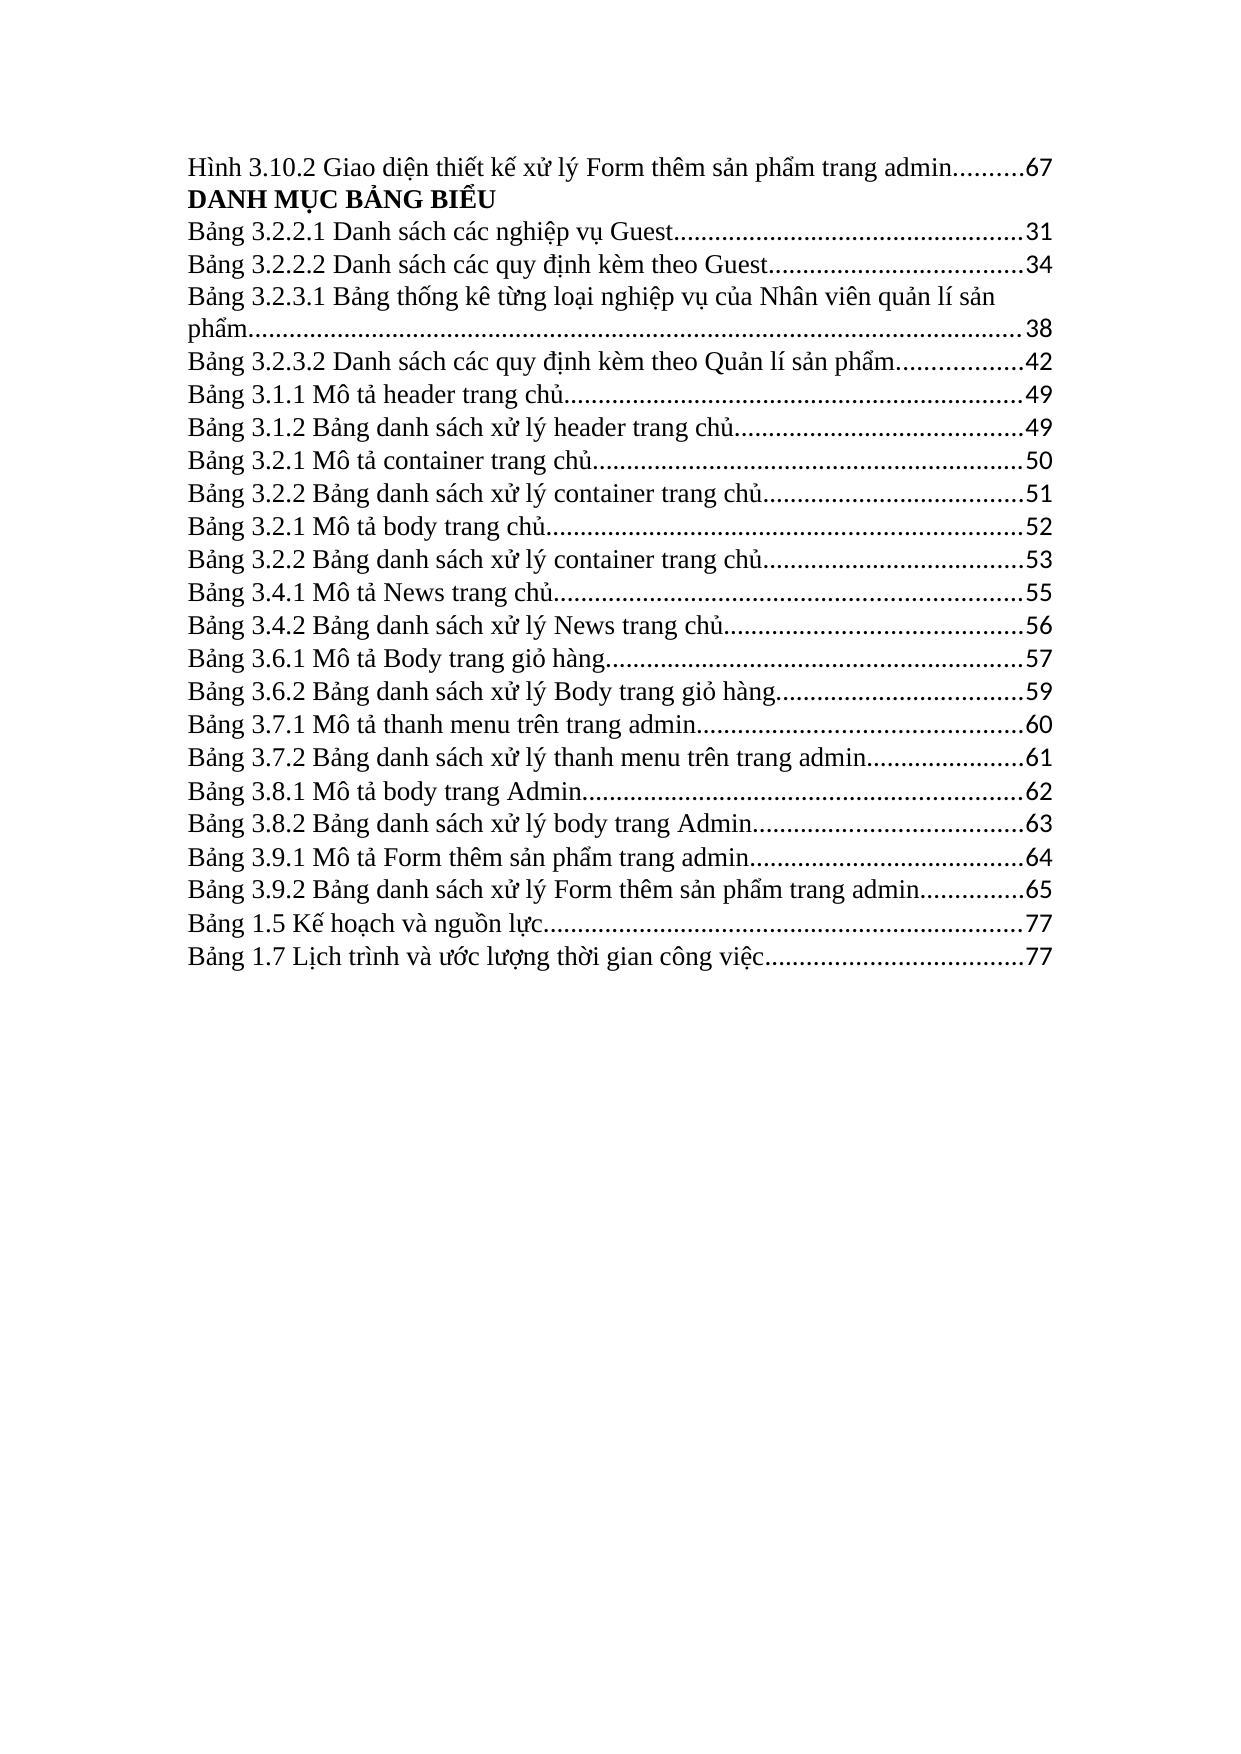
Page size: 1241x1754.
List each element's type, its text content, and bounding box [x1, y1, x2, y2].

text Bảng 3.4.2 Bảng danh sách xử lý News trang chủ 56 [187, 608, 1053, 642]
text Bảng 3.6.2 Bảng danh sách xử lý Body trang giỏ hàng 59 [187, 674, 1053, 708]
text DANH MỤC BẢNG BIỂU [187, 183, 1053, 214]
text Bảng 1.5 Kế hoạch và nguồn lực 77 [187, 906, 1053, 939]
text Bảng 3.4.1 Mô tả News trang chủ 55 [187, 576, 1053, 608]
text Bảng 3.7.2 Bảng danh sách xử lý thanh menu trên trang admin 61 [187, 741, 1053, 774]
text Bảng 1.7 Lịch trình và ước lượng thời gian công việc 77 [187, 939, 1053, 972]
text Bảng 3.1.2 Bảng danh sách xử lý header trang chủ 49 [187, 410, 1053, 443]
text Bảng 3.8.2 Bảng danh sách xử lý body trang Admin 63 [187, 807, 1053, 840]
text Hình 3.10.2 Giao diện thiết kế xử lý Form thêm sản phẩm trang admin 67 [187, 150, 1053, 183]
text Bảng 3.2.1 Mô tả container trang chủ 50 [187, 443, 1053, 476]
text Bảng 3.2.1 Mô tả body trang chủ 52 [187, 509, 1053, 542]
text Bảng 3.9.2 Bảng danh sách xử lý Form thêm sản phẩm trang admin 65 [187, 873, 1053, 906]
text Bảng 3.1.1 Mô tả header trang chủ 49 [187, 377, 1053, 410]
text Bảng 3.2.2.1 Danh sách các nghiệp vụ Guest 31 [187, 214, 1053, 247]
text Bảng 3.2.2 Bảng danh sách xử lý container trang chủ 51 [187, 476, 1053, 509]
text Bảng 3.2.2 Bảng danh sách xử lý container trang chủ 53 [187, 542, 1053, 576]
text Bảng 3.2.2.2 Danh sách các quy định kèm theo Guest 34 [187, 247, 1053, 280]
text Bảng 3.6.1 Mô tả Body trang giỏ hàng 57 [187, 642, 1053, 674]
text Bảng 3.7.1 Mô tả thanh menu trên trang admin 60 [187, 708, 1053, 741]
text Bảng 3.9.1 Mô tả Form thêm sản phẩm trang admin 64 [187, 840, 1053, 873]
text Bảng 3.2.3.2 Danh sách các quy định kèm theo Quản lí sản phẩm 42 [187, 344, 1053, 377]
text Bảng 3.8.1 Mô tả body trang Admin 62 [187, 774, 1053, 807]
text Bảng 3.2.3.1 Bảng thống kê từng loại nghiệp vụ của Nhân viên quản lí sản phẩm 38 [187, 280, 1053, 344]
